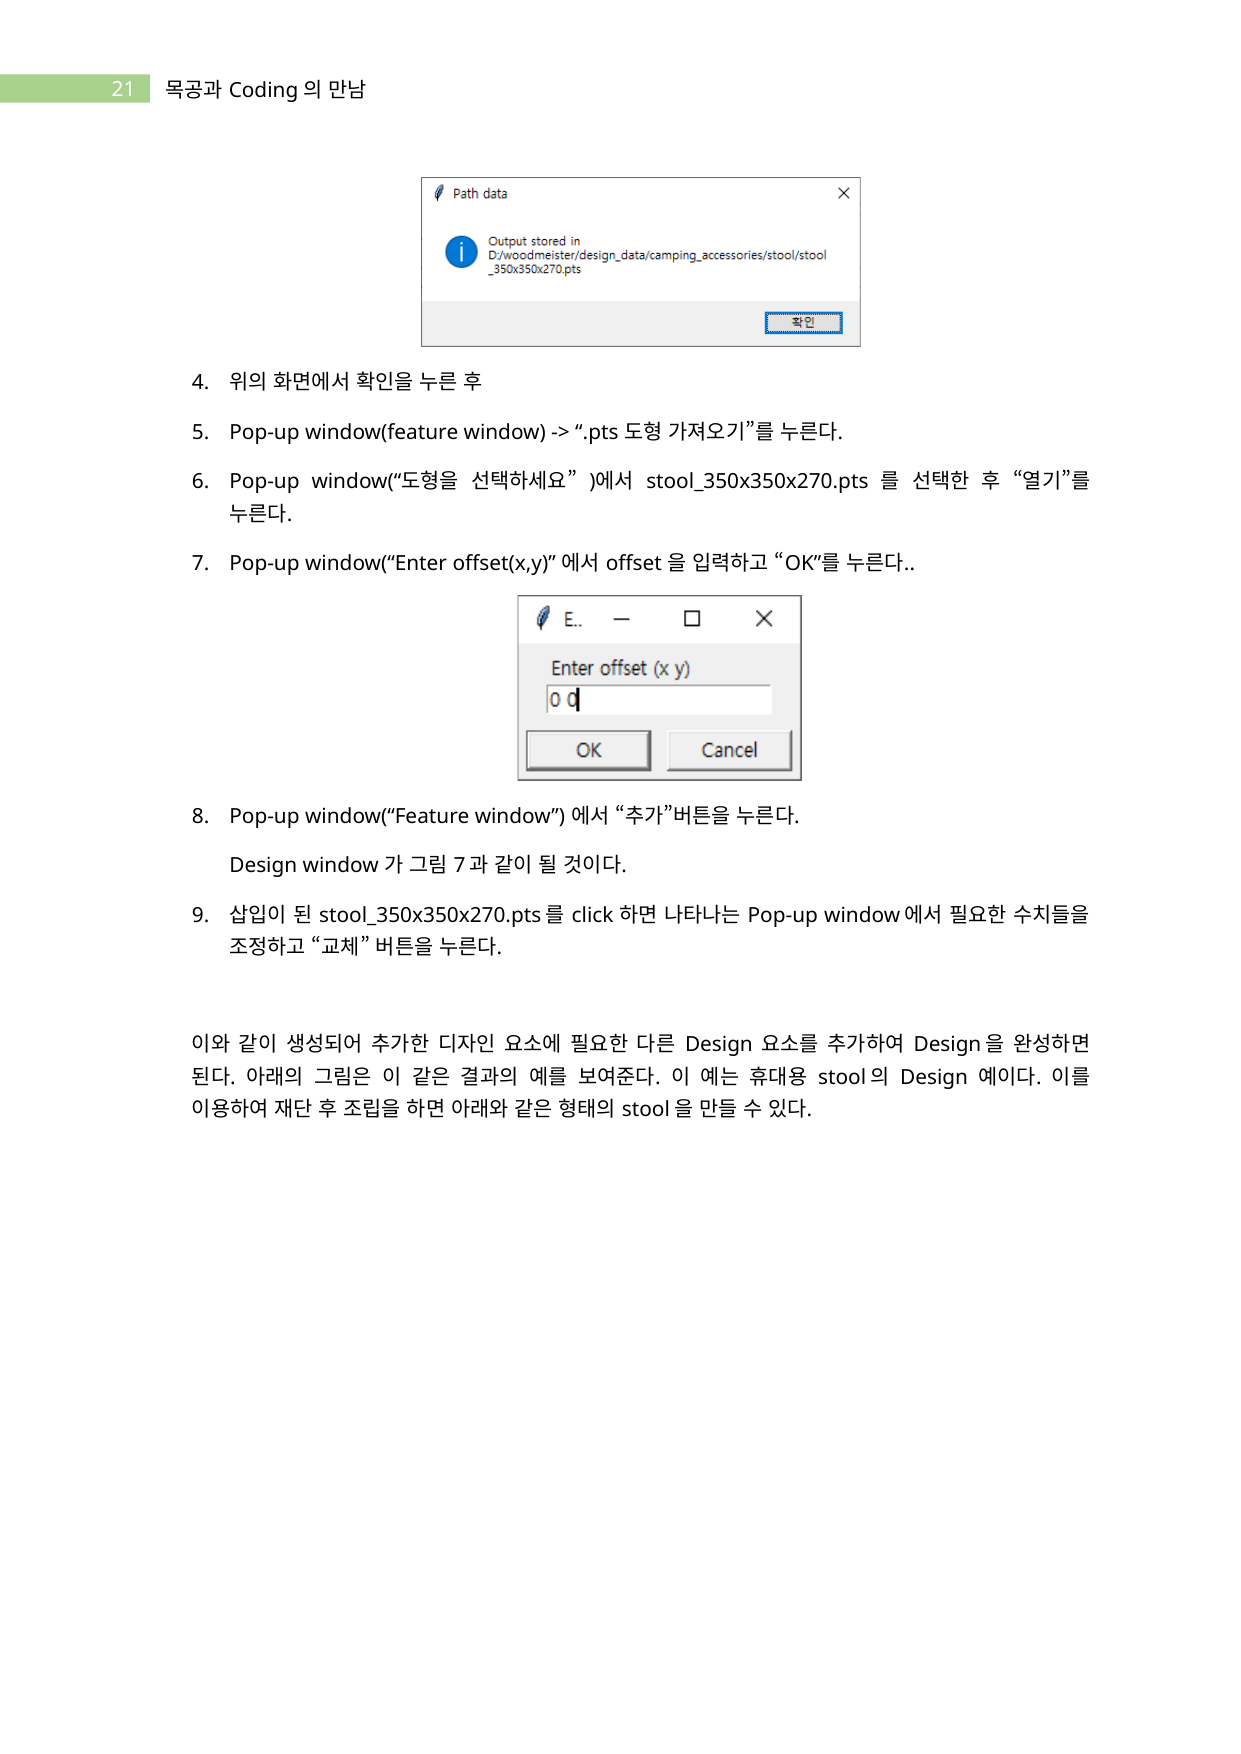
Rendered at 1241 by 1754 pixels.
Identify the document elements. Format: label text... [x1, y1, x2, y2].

list Pop-up window(“Enter offset(x,y)” 에서 offset 을 입력하고 “OK”를 누른다.. [192, 546, 1090, 577]
list 위의 화면에서 확인을 누른 후 [192, 366, 1090, 396]
picture [421, 177, 861, 347]
list Pop-up window(feature window) -> “.pts 도형 가져오기”를 누른다. [192, 415, 1090, 445]
list Pop-up window(“Feature window”) 에서 “추가”버튼을 누른다. [192, 799, 1090, 829]
list Pop-up window(“도형을 선택하세요” )에서 stool_350x350x270.pts 를 선택한 후 “열기”를 누른다. [192, 464, 1090, 527]
text 이와 같이 생성되어 추가한 디자인 요소에 필요한 다른 Design 요소를 추가하여 Design을 완성하면 된다. 아래의 그림은 이 같은 결과의 예를 보여준다. 이 예는 휴대용 stool의 Design 예이다. 이를 이용하여 재단 후 조립을 하면 아래와 같은 형태의 stool을 만들 수 있다. [192, 1027, 1090, 1123]
list 삽입이 된 stool_350x350x270.pts를 click 하면 나타나는 Pop-up window에서 필요한 수치들을 조정하고 “교체” 버튼을 누른다. [192, 898, 1090, 961]
picture [517, 595, 802, 781]
text Design window 가 그림 7과 같이 될 것이다. [192, 848, 1090, 879]
